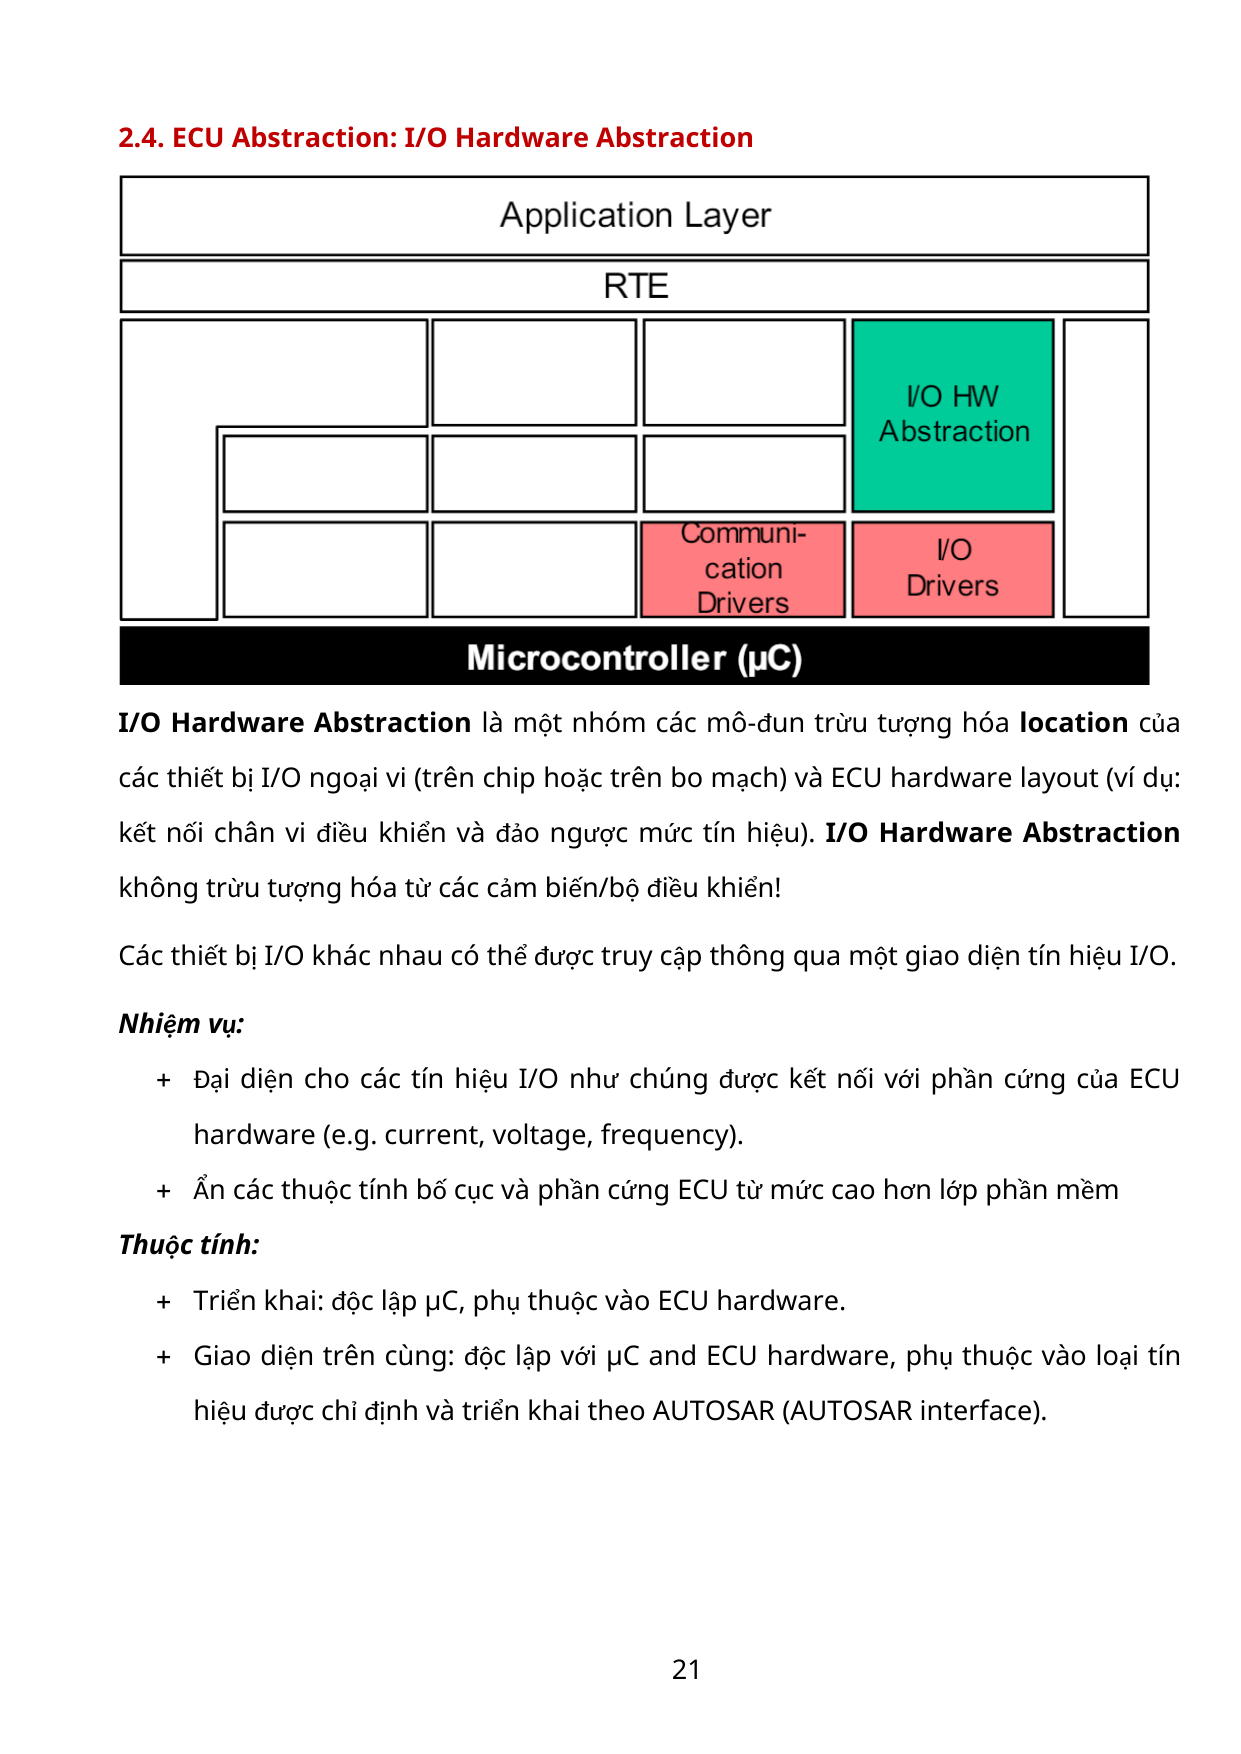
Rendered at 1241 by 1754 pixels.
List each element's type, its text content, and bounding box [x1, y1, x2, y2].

list Giao diện trên cùng: độc lập với µC and ECU hardware, phụ thuộc vào loại tín hiệu được chỉ định và triển khai theo AUTOSAR (AUTOSAR interface). [156, 1336, 1181, 1429]
list Triển khai: độc lập µC, phụ thuộc vào ECU hardware. [156, 1281, 1181, 1318]
list Ẩn các thuộc tính bố cục và phần cứng ECU từ mức cao hơn lớp phần mềm [156, 1171, 1181, 1207]
list Đại diện cho các tín hiệu I/O như chúng được kết nối với phần cứng của ECU hardware (e.g. current, voltage, frequency). [156, 1060, 1181, 1152]
text I/O Hardware Abstraction là một nhóm các mô-đun trừu tượng hóa location của các thiết bị I/O ngoại vi (trên chip hoặc trên bo mạch) và ECU hardware layout (ví dụ: kết nối chân vi điều khiển và đảo ngược mức tín hiệu). I/O Hardware Abstraction không trừu tượng hóa từ các cảm biến/bộ điều khiển! [118, 703, 1181, 906]
picture [118, 173, 1152, 685]
subtitle ECU Abstraction: I/O Hardware Abstraction [118, 118, 1181, 155]
text Thuộc tính: [118, 1226, 1181, 1263]
text Nhiệm vụ: [118, 1004, 1181, 1041]
text Các thiết bị I/O khác nhau có thể được truy cập thông qua một giao diện tín hiệu I/O. [118, 937, 1181, 974]
